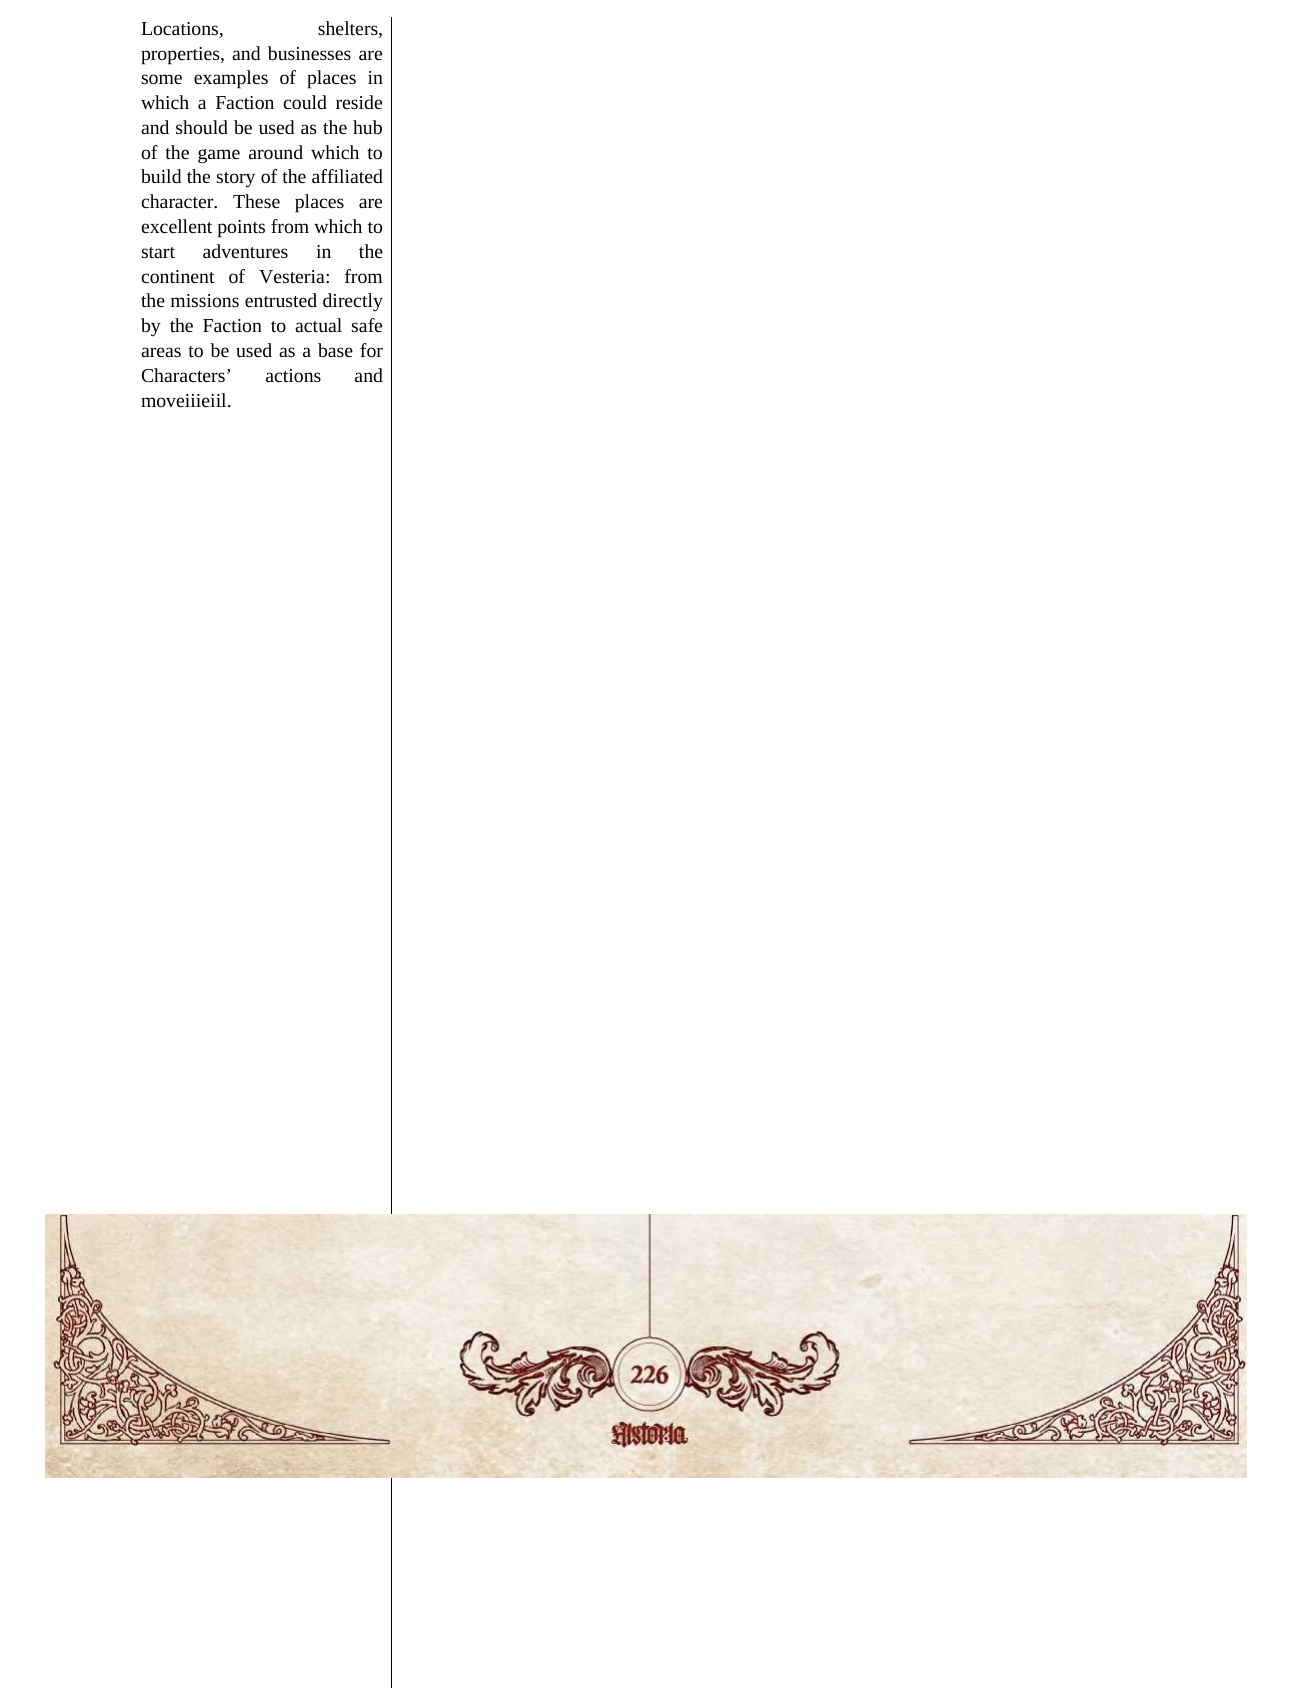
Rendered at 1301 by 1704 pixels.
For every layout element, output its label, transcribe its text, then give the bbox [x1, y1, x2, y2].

text Locations, shelters, properties, and businesses are some examples of places in which a Faction could reside and should be used as the hub of the game around which to build the story of the affiliated character. These places are excellent points from which to start adventures in the continent of Vesteria: from the missions entrusted directly by the Faction to actual safe areas to be used as a base for Characters’ actions and moveiiieiil. [141, 17, 383, 411]
picture [45, 1214, 1247, 1478]
